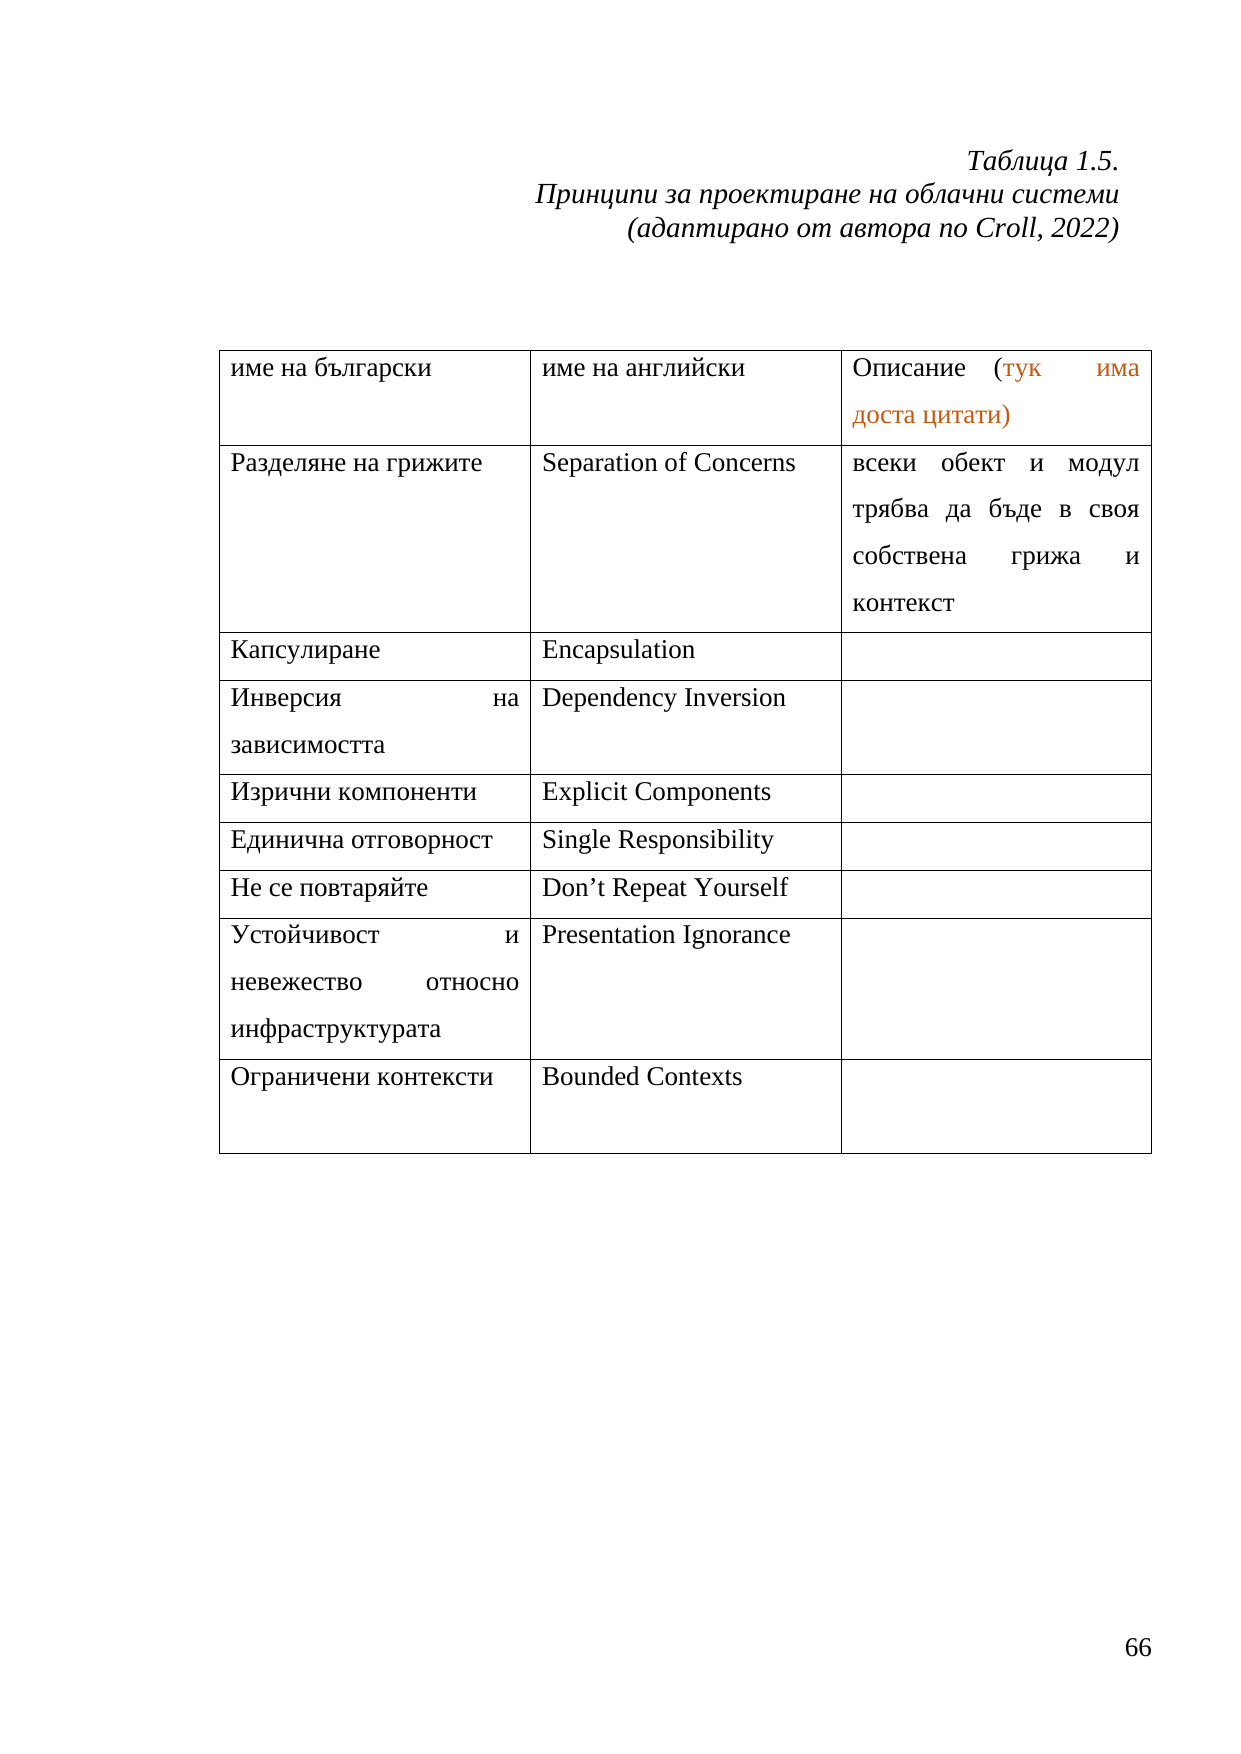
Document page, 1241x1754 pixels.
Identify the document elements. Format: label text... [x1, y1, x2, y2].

table_cell [842, 919, 1151, 1058]
table_cell Инверсия на зависимостта [220, 681, 530, 774]
table_cell Single Responsibility [531, 823, 841, 870]
table_cell [842, 775, 1151, 822]
table_cell Ограничени контексти [220, 1060, 530, 1153]
table_cell Изрични компоненти [220, 775, 530, 822]
table_cell [842, 681, 1151, 774]
table_cell Dependency Inversion [531, 681, 841, 774]
table_cell Не се повтаряйте [220, 871, 530, 917]
table_cell Encapsulation [531, 633, 841, 680]
table_header Описание (тук има доста цитати) [842, 351, 1151, 444]
table_cell Explicit Components [531, 775, 841, 822]
table_cell Единична отговорност [220, 823, 530, 870]
table_header име на английски [531, 351, 841, 444]
table_cell Presentation Ignorance [531, 919, 841, 1058]
table_cell [842, 1060, 1151, 1153]
table_cell Separation of Concerns [531, 446, 841, 632]
table_cell всеки обект и модул трябва да бъде в своя собствена грижа и контекст [842, 446, 1151, 632]
table_cell Капсулиране [220, 633, 530, 680]
table_cell Bounded Contexts [531, 1060, 841, 1153]
table_header име на български [220, 351, 530, 444]
table_cell [842, 633, 1151, 680]
table_cell [842, 871, 1151, 917]
title Таблица 1.5. Принципи за проектиране на облачни системи (адаптирано от автора по Croll, 2022) [266, 143, 1122, 244]
table_cell [842, 823, 1151, 870]
table_cell Устойчивост и невежество относно инфраструктурата [220, 919, 530, 1058]
table_cell Don’t Repeat Yourself [531, 871, 841, 917]
table_cell Разделяне на грижите [220, 446, 530, 632]
